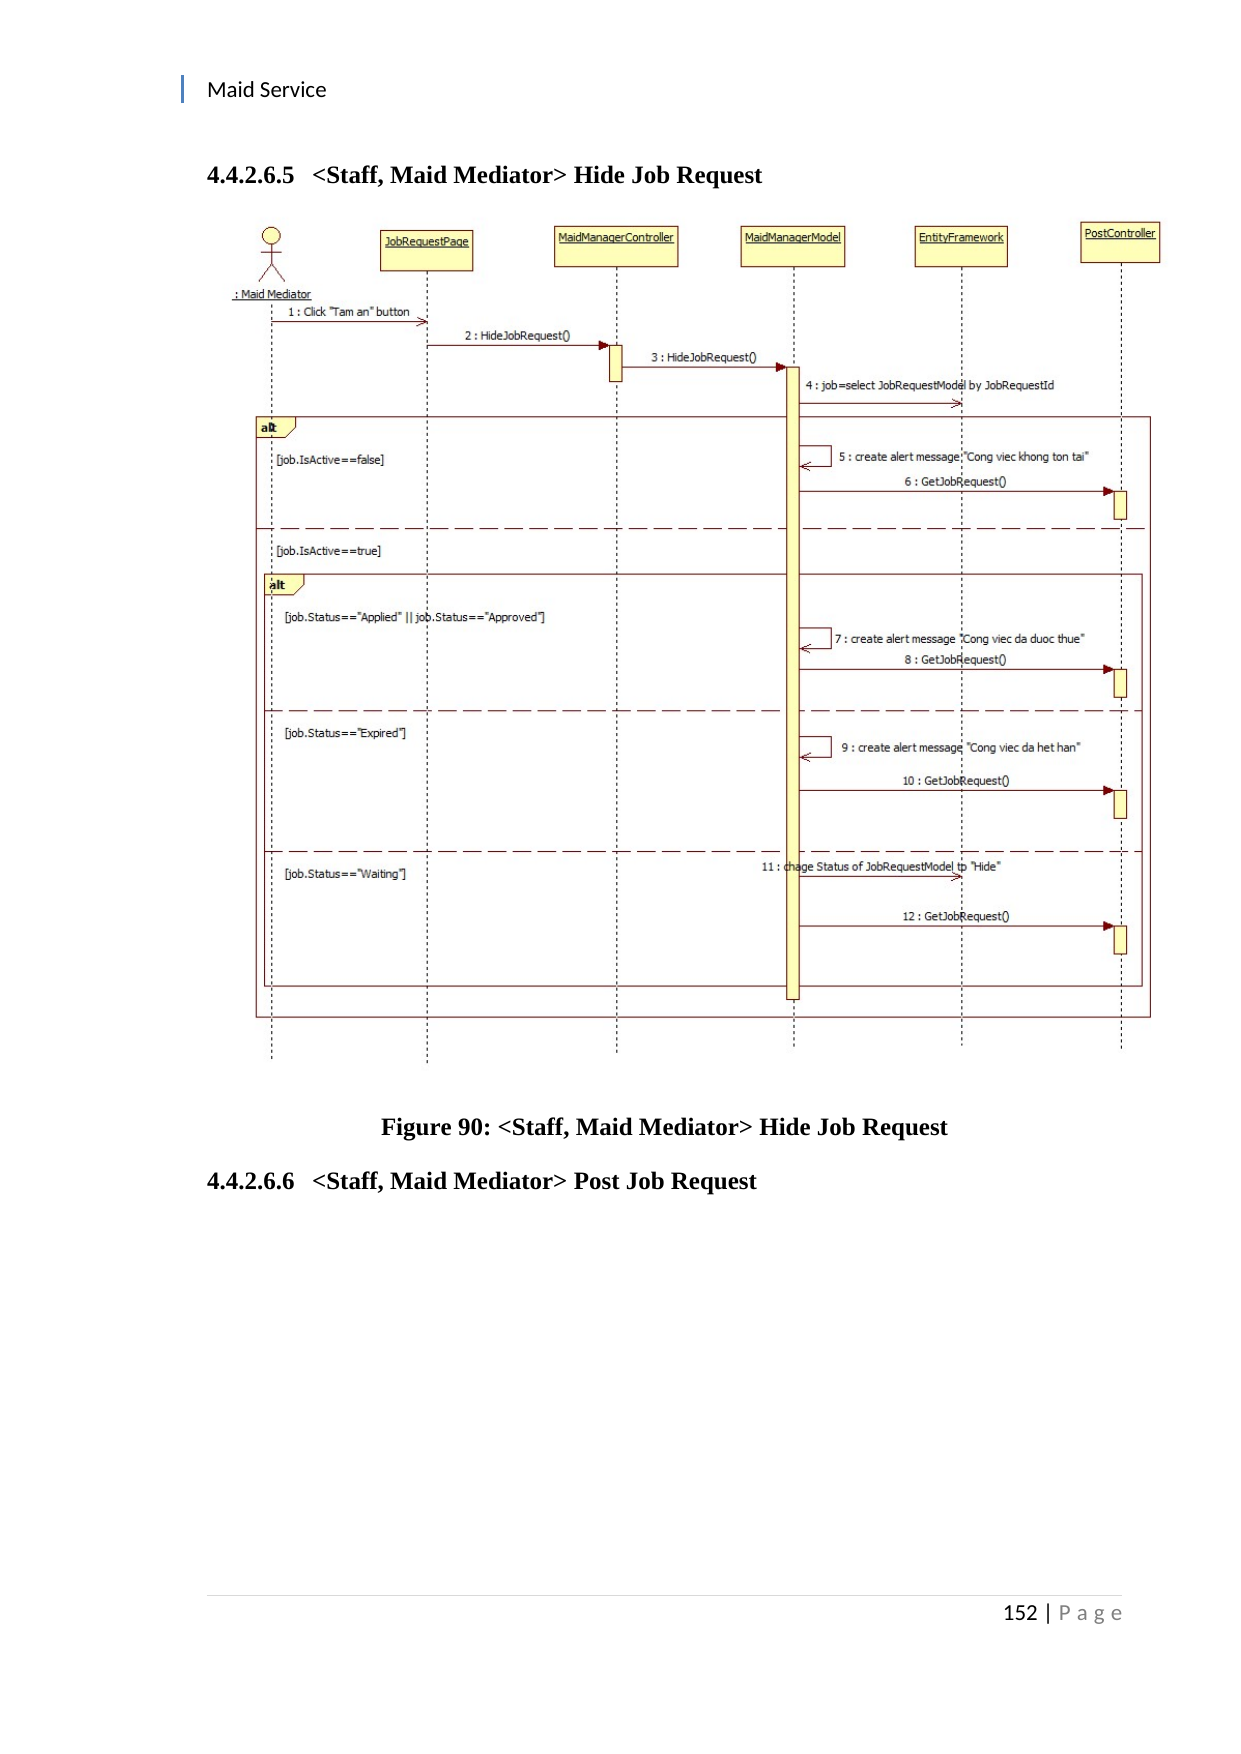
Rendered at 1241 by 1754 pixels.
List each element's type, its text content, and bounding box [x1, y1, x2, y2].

picture [206, 201, 1181, 1087]
subtitle <Staff, Maid Mediator> Post Job Request [207, 1166, 1122, 1195]
subtitle <Staff, Maid Mediator> Hide Job Request [207, 160, 1122, 189]
subtitle Figure 90: <Staff, Maid Mediator> Hide Job Request [207, 1112, 1122, 1141]
